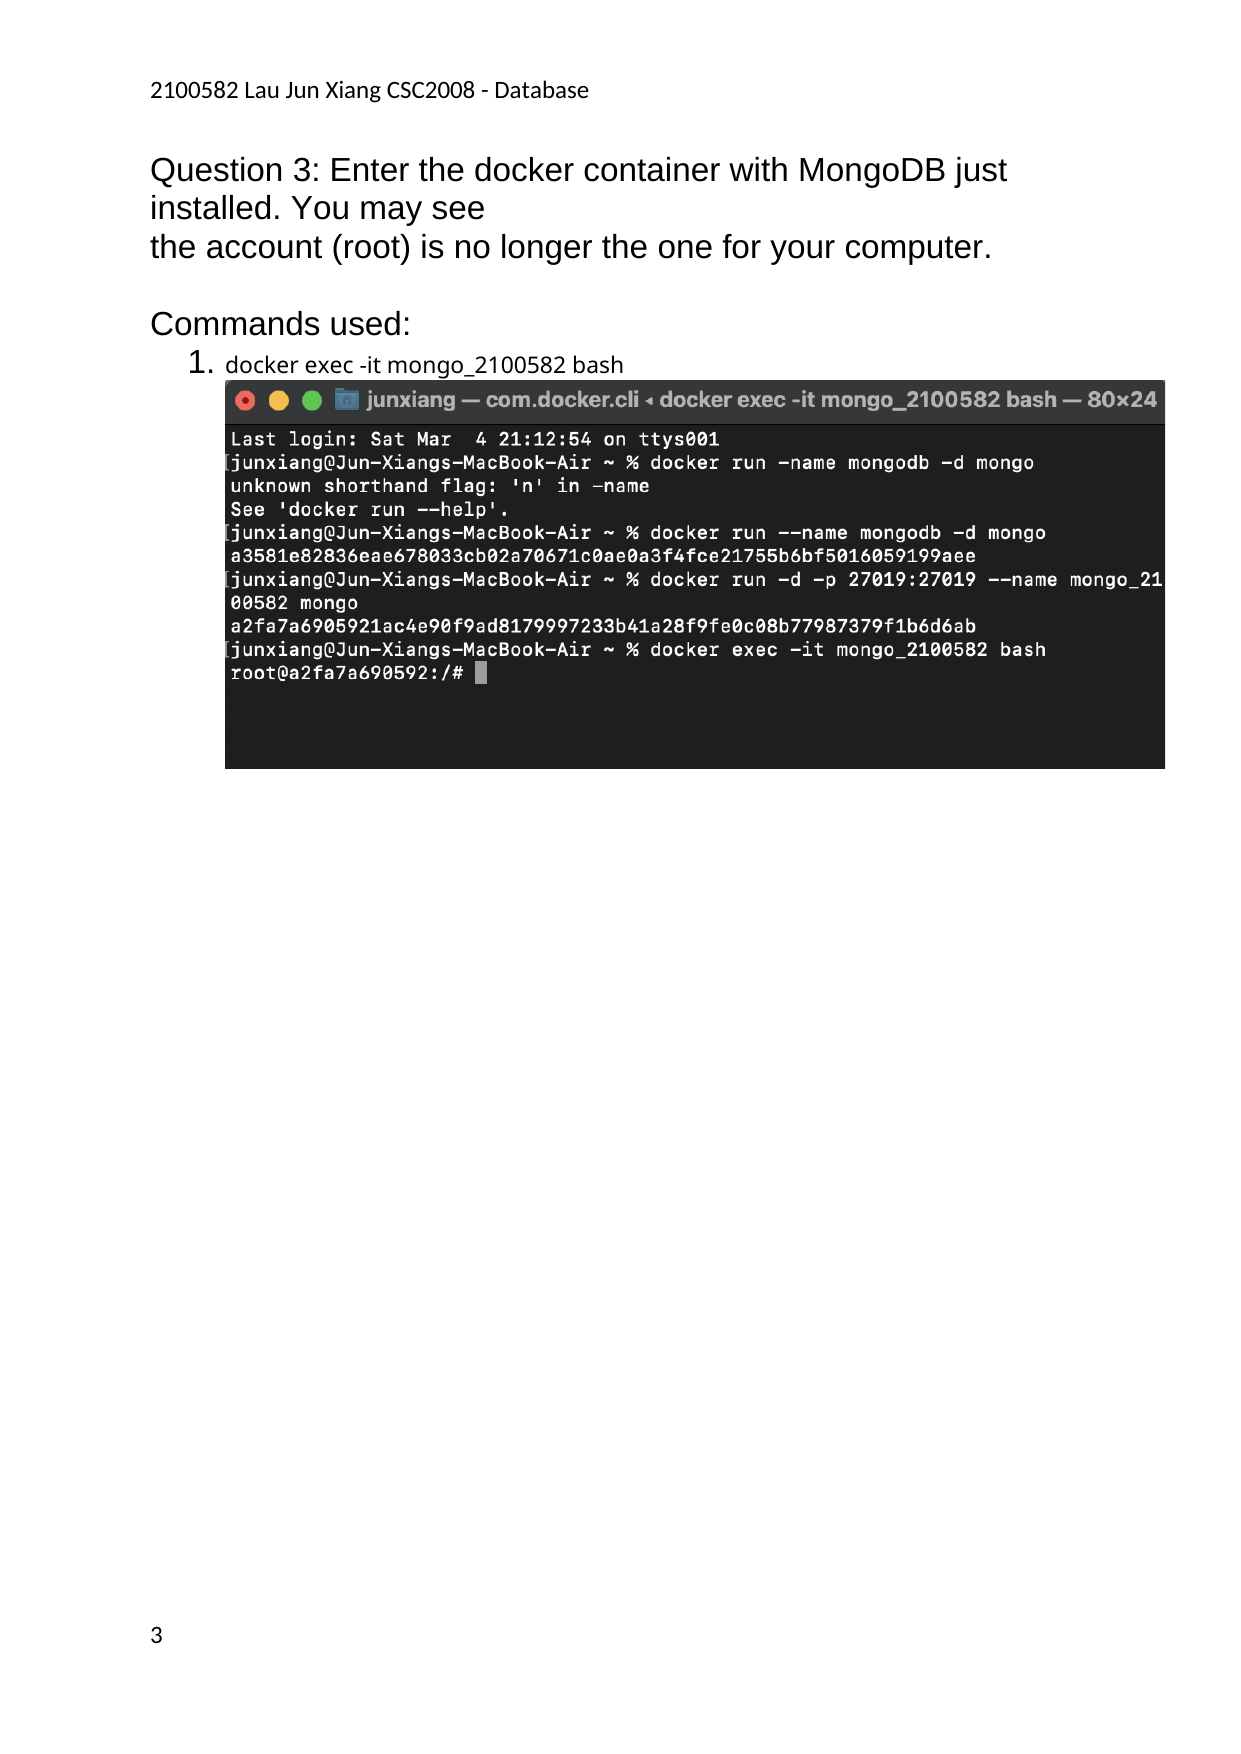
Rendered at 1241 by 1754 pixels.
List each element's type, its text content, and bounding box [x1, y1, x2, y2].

picture [225, 380, 1166, 769]
text the account (root) is no longer the one for your computer. [150, 227, 1090, 265]
text Question 3: Enter the docker container with MongoDB just installed. You may see [150, 150, 1090, 227]
text Commands used: [150, 304, 1090, 342]
